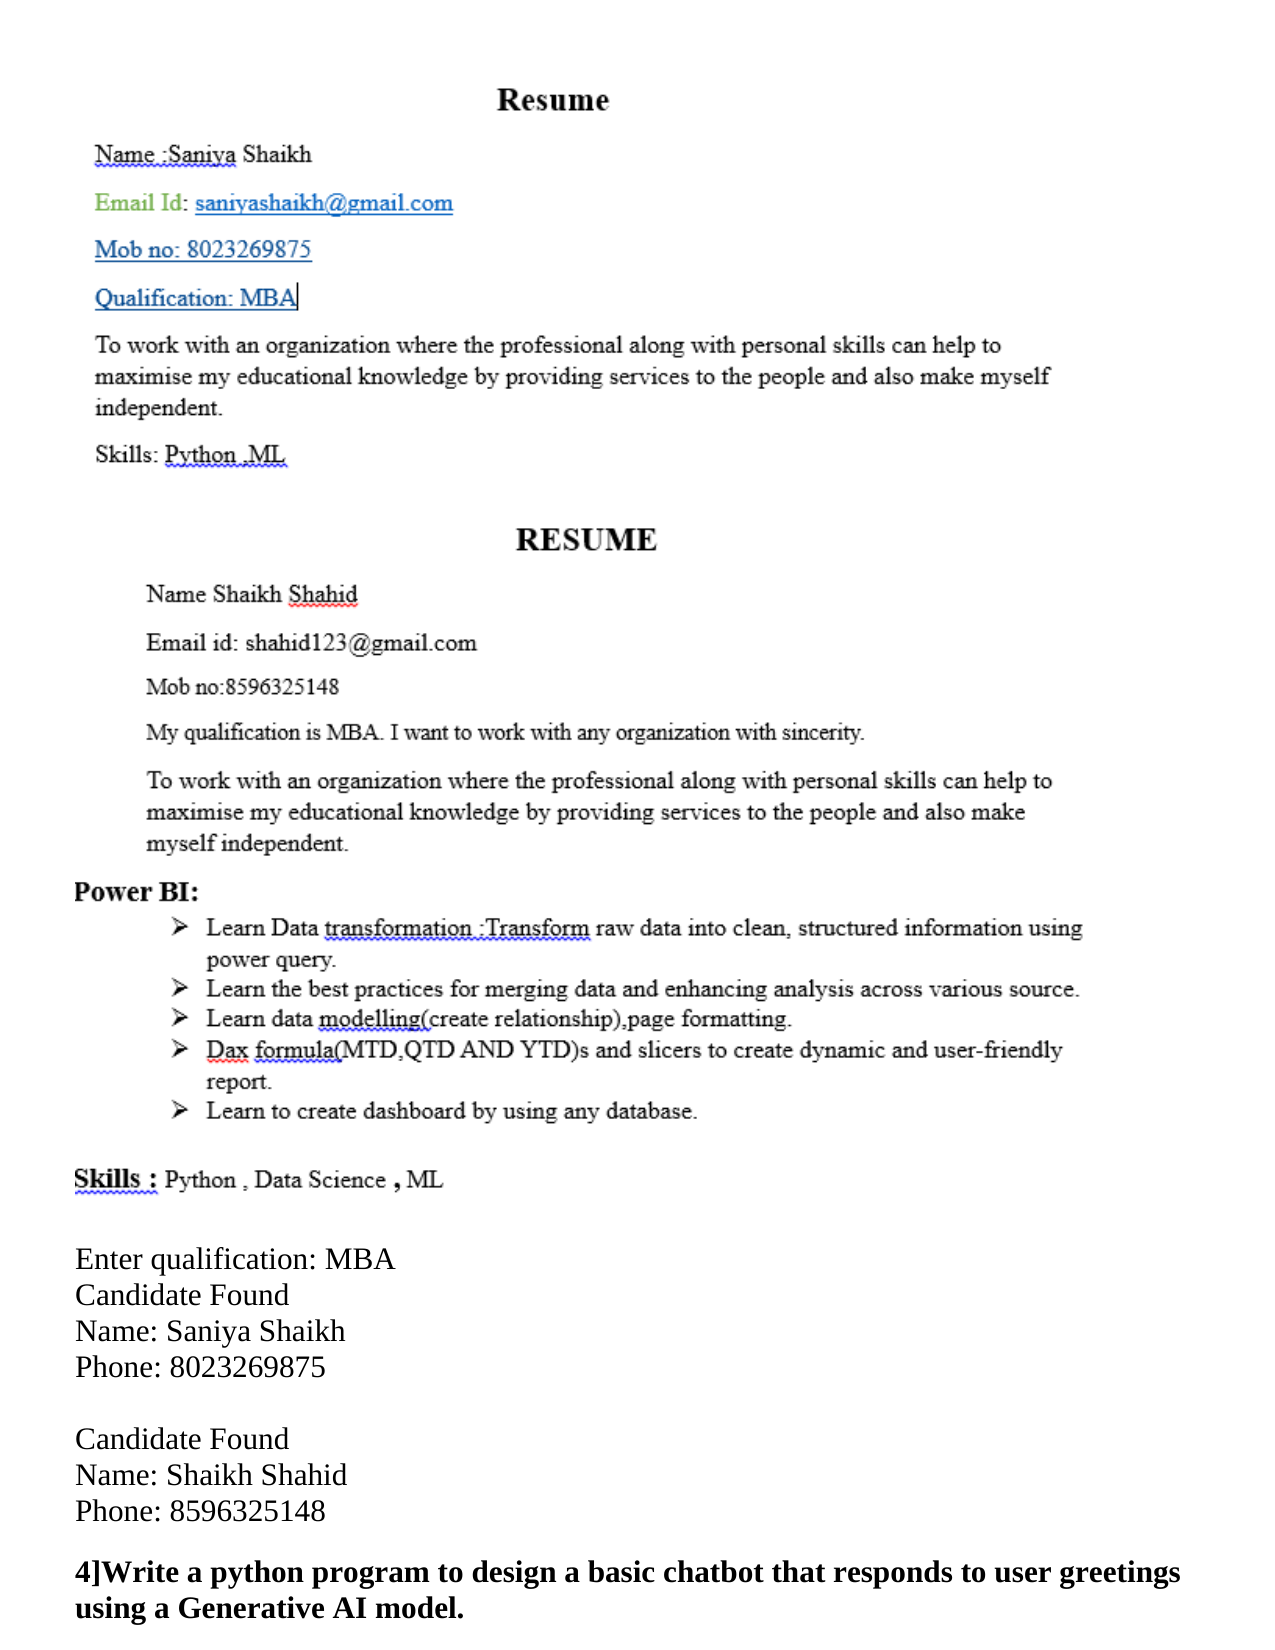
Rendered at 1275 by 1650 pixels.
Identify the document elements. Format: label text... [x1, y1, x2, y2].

text Candidate Found [75, 1420, 1191, 1456]
text Phone: 8596325148 [75, 1492, 1191, 1528]
text Name: Shaikh Shahid [75, 1456, 1191, 1492]
text Name: Saniya Shaikh [75, 1312, 1191, 1348]
text 4]Write a python program to design a basic chatbot that responds to user greetings using a Generative AI model. [75, 1553, 1191, 1625]
picture [75, 525, 1136, 1216]
picture [75, 56, 1088, 500]
text Phone: 8023269875 [75, 1348, 1191, 1384]
text Enter qualification: MBA [75, 1241, 1191, 1277]
text Candidate Found [75, 1277, 1191, 1312]
